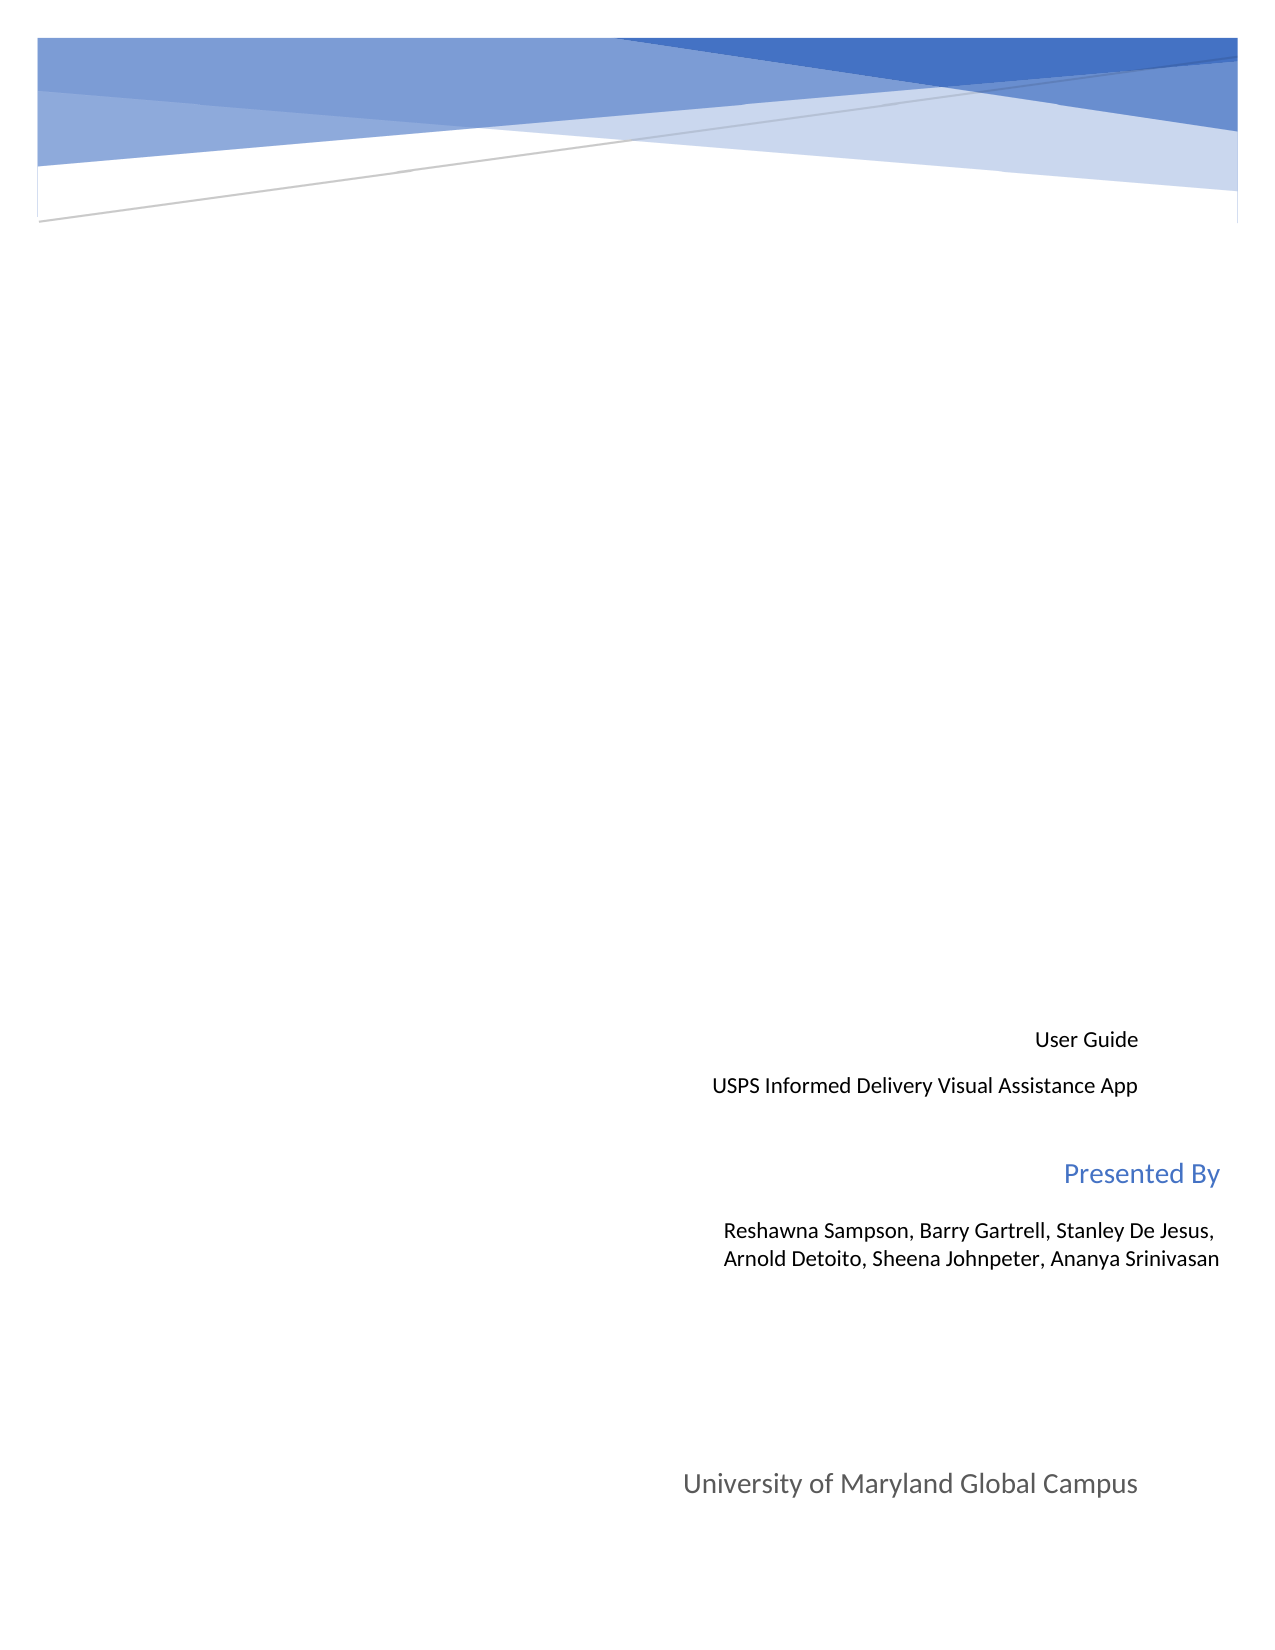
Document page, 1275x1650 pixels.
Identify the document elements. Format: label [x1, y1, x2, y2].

picture [37, 37, 1238, 238]
